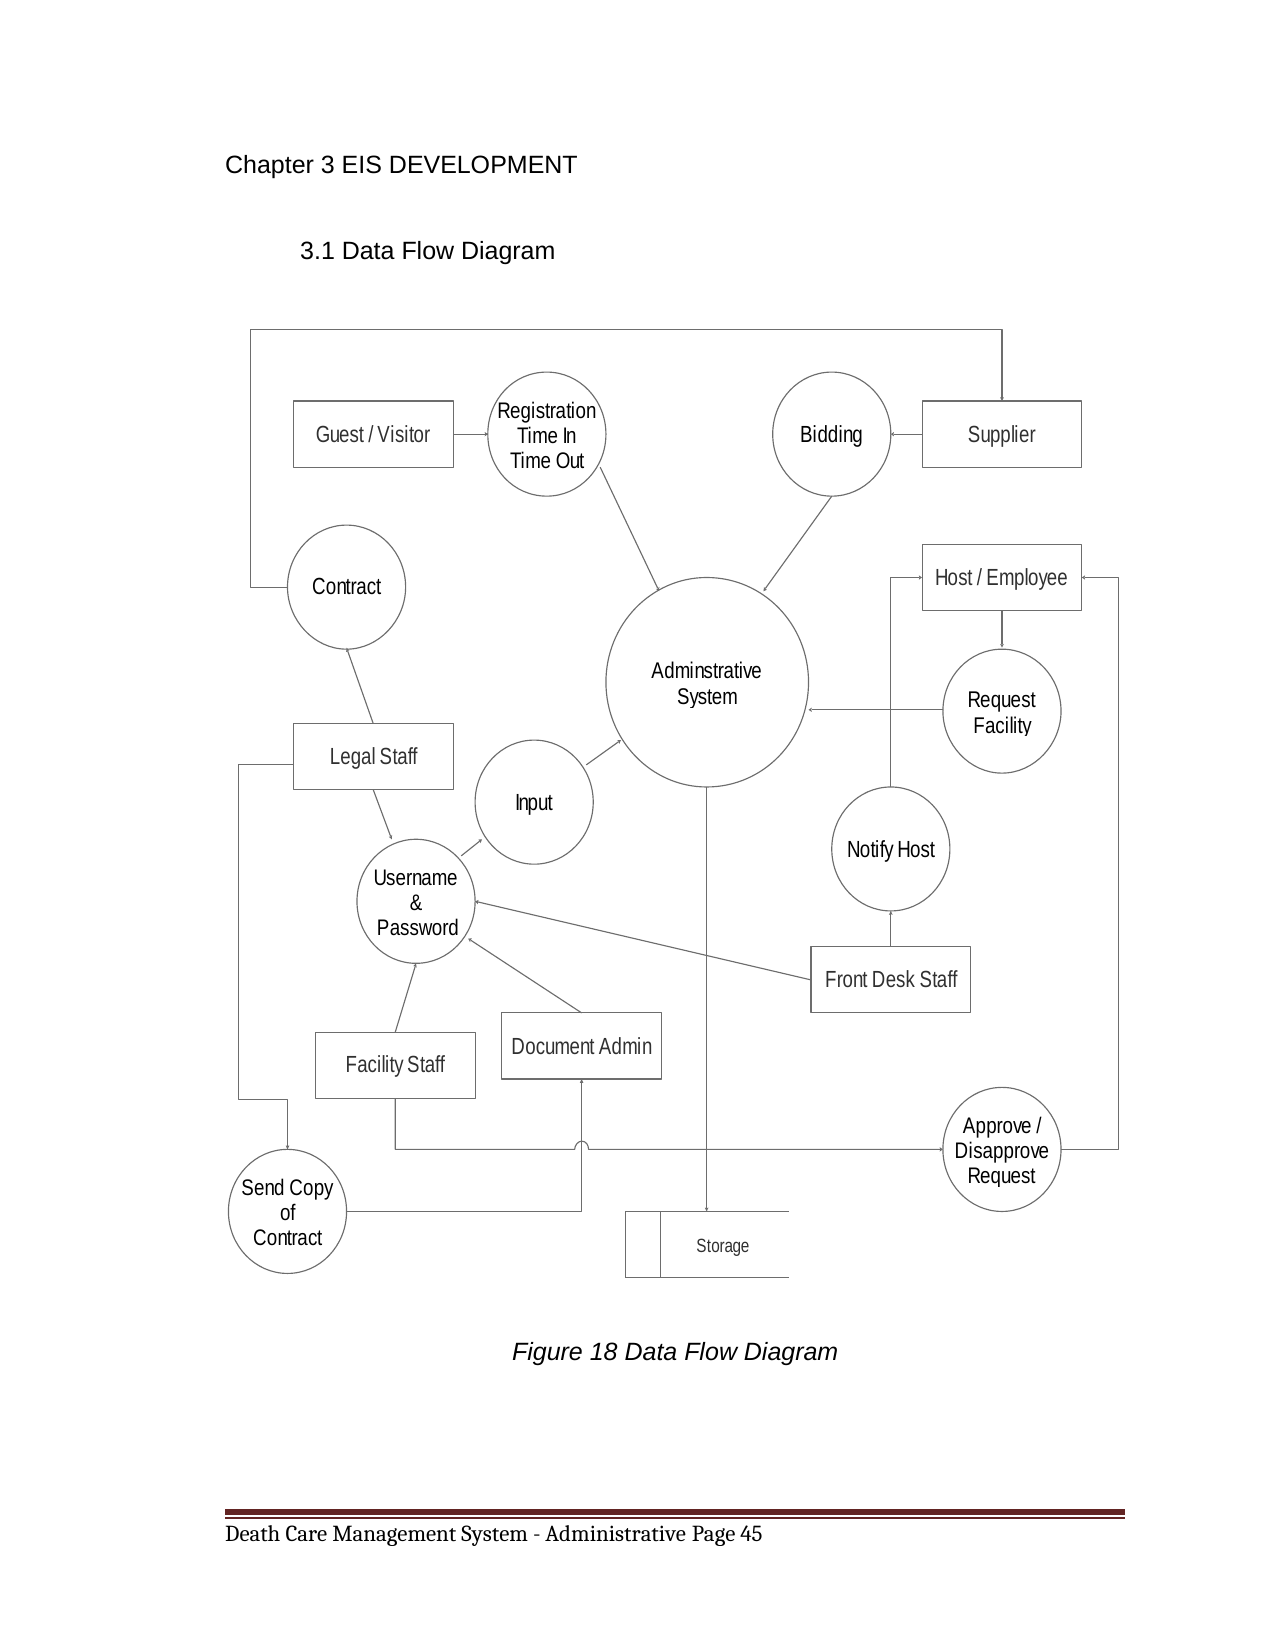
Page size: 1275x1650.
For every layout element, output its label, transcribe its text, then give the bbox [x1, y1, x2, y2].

text 3.1 Data Flow Diagram [225, 236, 1125, 265]
text Chapter 3 EIS DEVELOPMENT [225, 150, 1125, 179]
text Figure 18 Data Flow Diagram [225, 1337, 1125, 1366]
